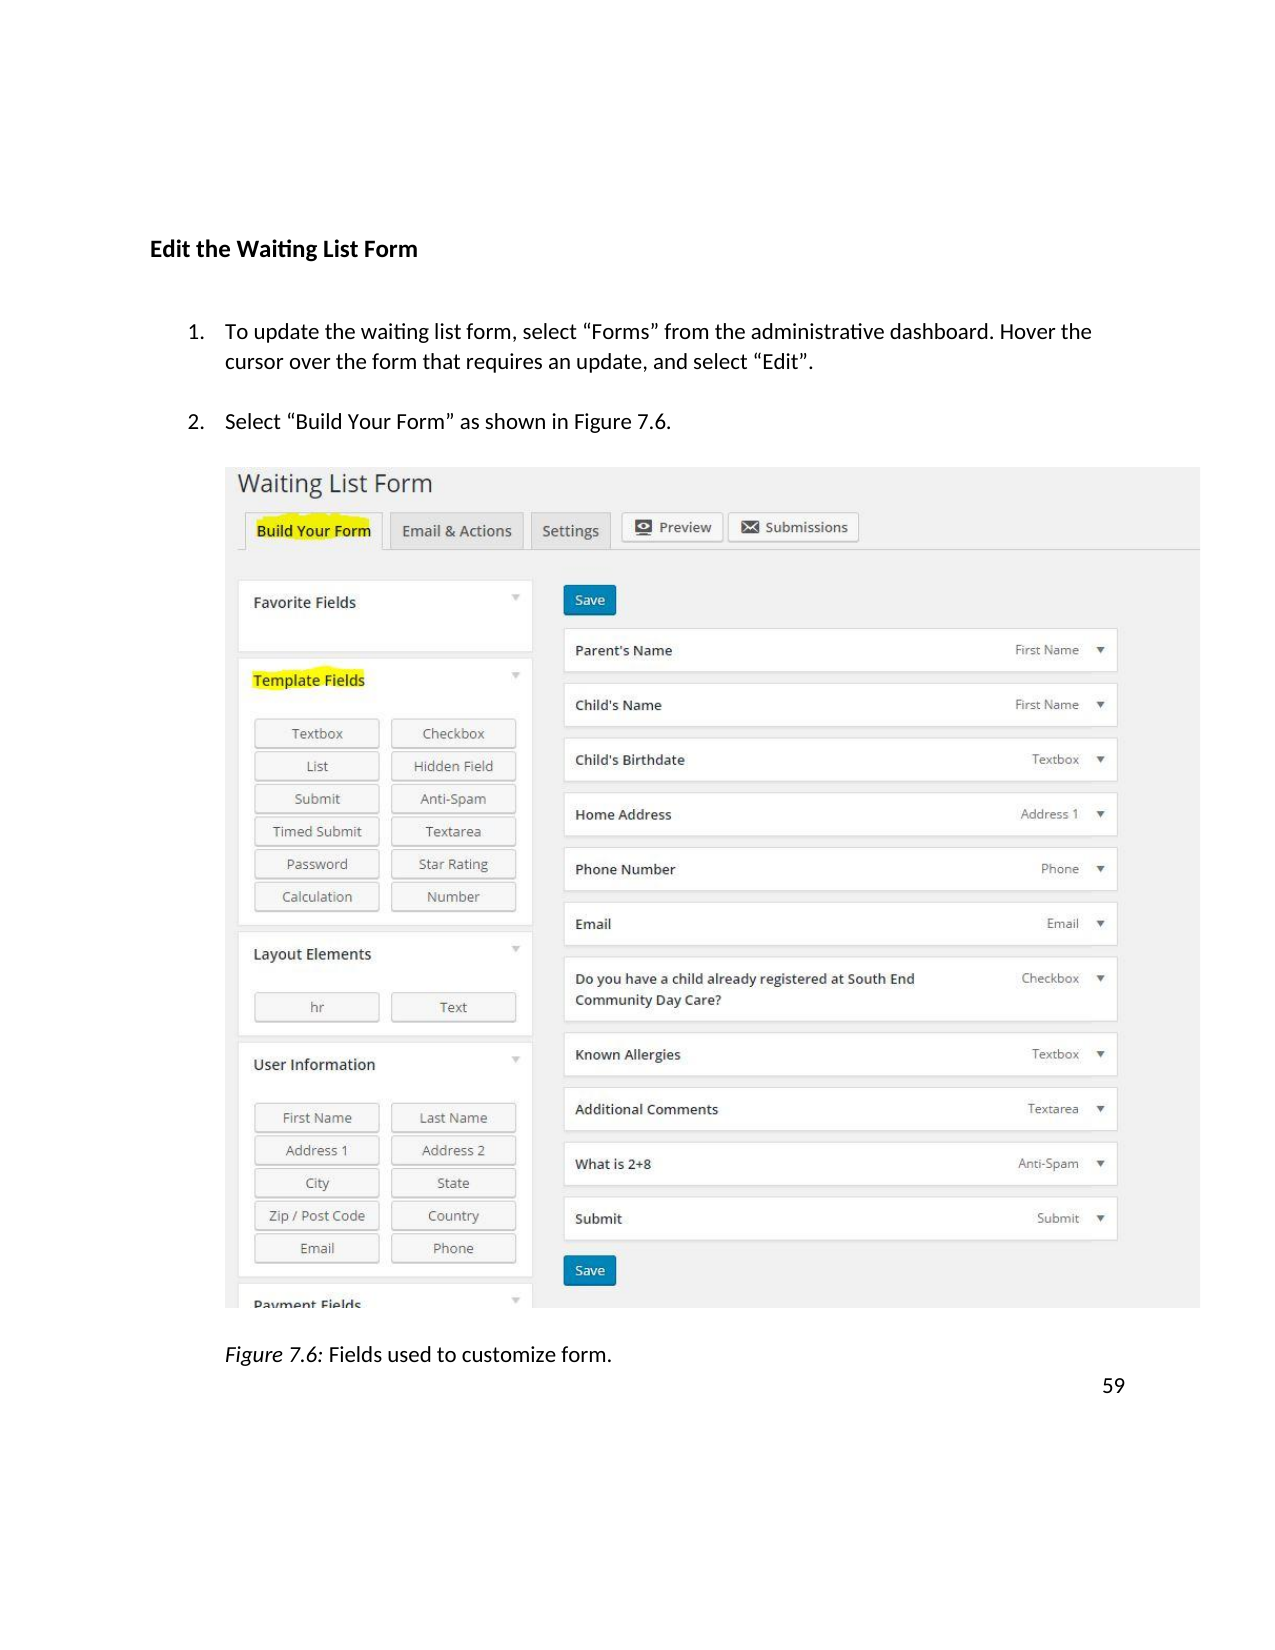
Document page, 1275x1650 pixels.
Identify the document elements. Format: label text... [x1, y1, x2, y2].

subtitle Edit the Waiting List Form [150, 233, 1125, 263]
list To update the waiting list form, select “Forms” from the administrative dashboard. Hover the cursor over the form that requires an update, and select “Edit”. [187, 317, 1125, 405]
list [187, 407, 1125, 1368]
picture [225, 467, 1200, 1308]
